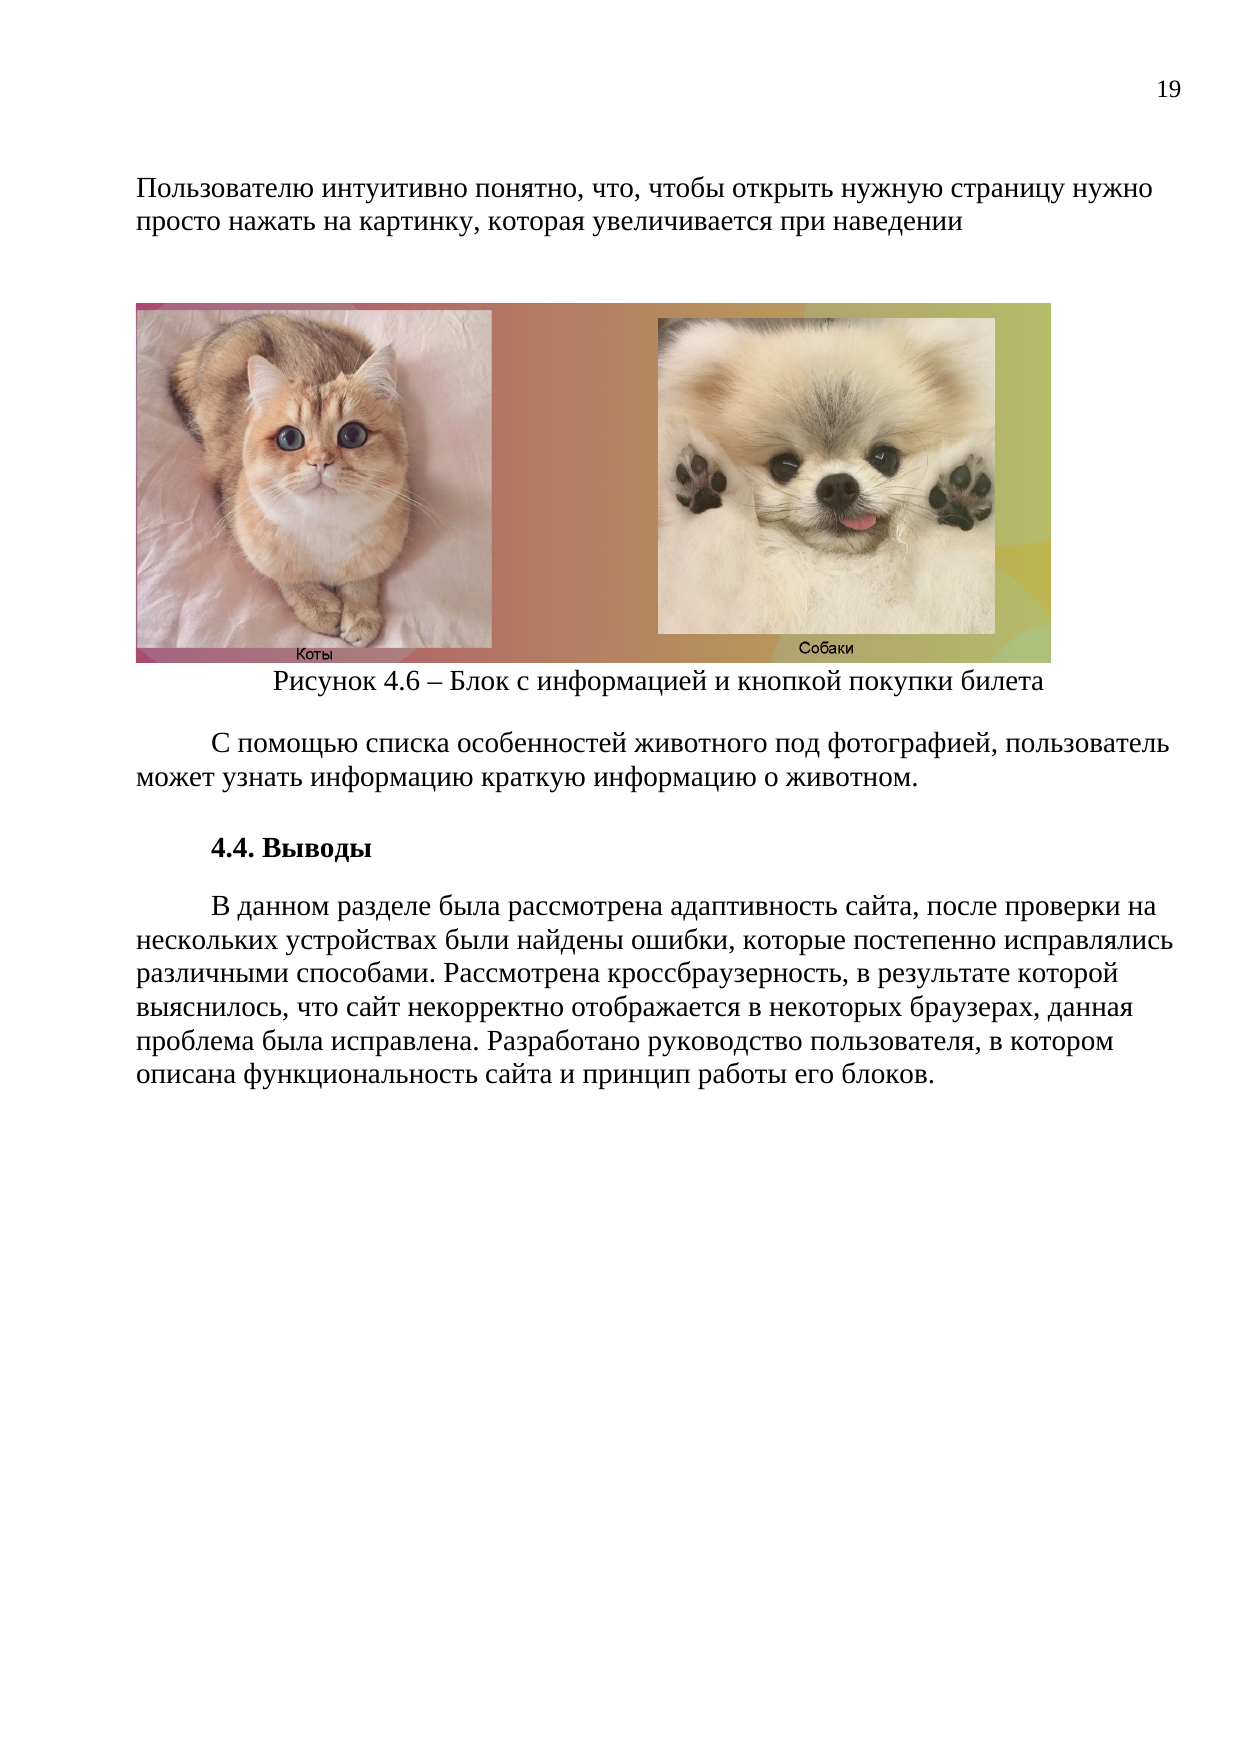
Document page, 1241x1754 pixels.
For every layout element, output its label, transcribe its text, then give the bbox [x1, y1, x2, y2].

picture [135, 303, 1051, 663]
text С помощью списка особенностей животного под фотографией, пользователь может узнать информацию краткую информацию о животном. [136, 725, 1181, 792]
text Пользователю интуитивно понятно, что, чтобы открыть нужную страницу нужно просто нажать на картинку, которая увеличивается при наведении [136, 170, 1181, 237]
text Рисунок 4.6 – Блок с информацией и кнопкой покупки билета [136, 663, 1181, 696]
subtitle 4.4. Выводы [136, 830, 1181, 863]
text В данном разделе была рассмотрена адаптивность сайта, после проверки на нескольких устройствах были найдены ошибки, которые постепенно исправлялись различными способами. Рассмотрена кроссбраузерность, в результате которой выяснилось, что сайт некорректно отображается в некоторых браузерах, данная проблема была исправлена. Разработано руководство пользователя, в котором описана функциональность сайта и принцип работы его блоков. [136, 888, 1181, 1090]
